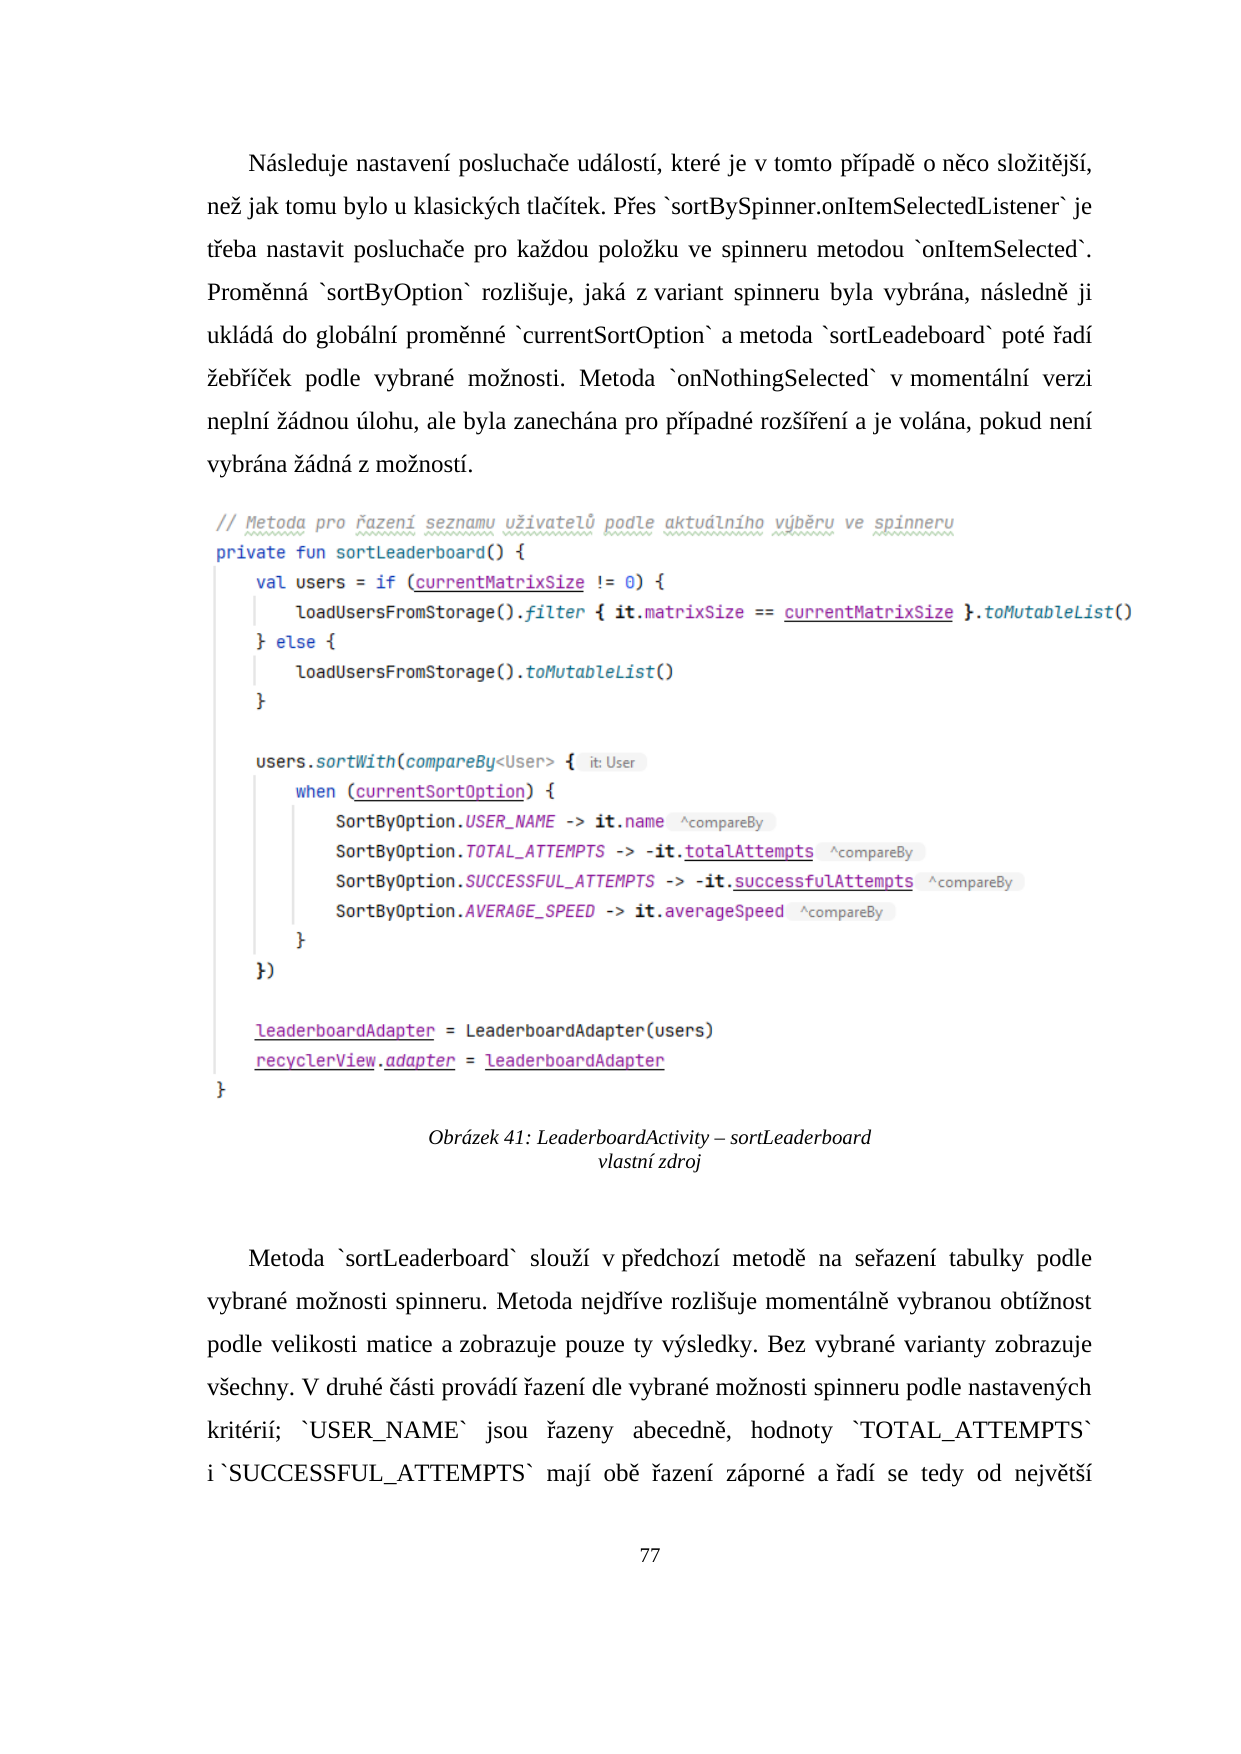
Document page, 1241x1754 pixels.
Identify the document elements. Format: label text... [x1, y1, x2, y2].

picture [206, 505, 1152, 1109]
text Následuje nastavení posluchače událostí, které je v tomto případě o něco složitější, než jak tomu bylo u klasických tlačítek. Přes `sortBySpinner.onItemSelectedListener` je třeba nastavit posluchače pro každou položku ve spinneru metodou `onItemSelected`. Proměnná `sortByOption` rozlišuje, jaká z variant spinneru byla vybrána, následně ji ukládá do globální proměnné `currentSortOption` a metoda `sortLeadeboard` poté řadí žebříček podle vybrané možnosti. Metoda `onNothingSelected` v momentální verzi neplní žádnou úlohu, ale byla zanechána pro případné rozšíření a je volána, pokud není vybrána žádná z možností. [207, 148, 1092, 478]
text vlastní zdroj [207, 1149, 1092, 1173]
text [207, 1243, 1092, 1487]
text Obrázek 41: LeaderboardActivity – sortLeaderboard [207, 1125, 1092, 1149]
